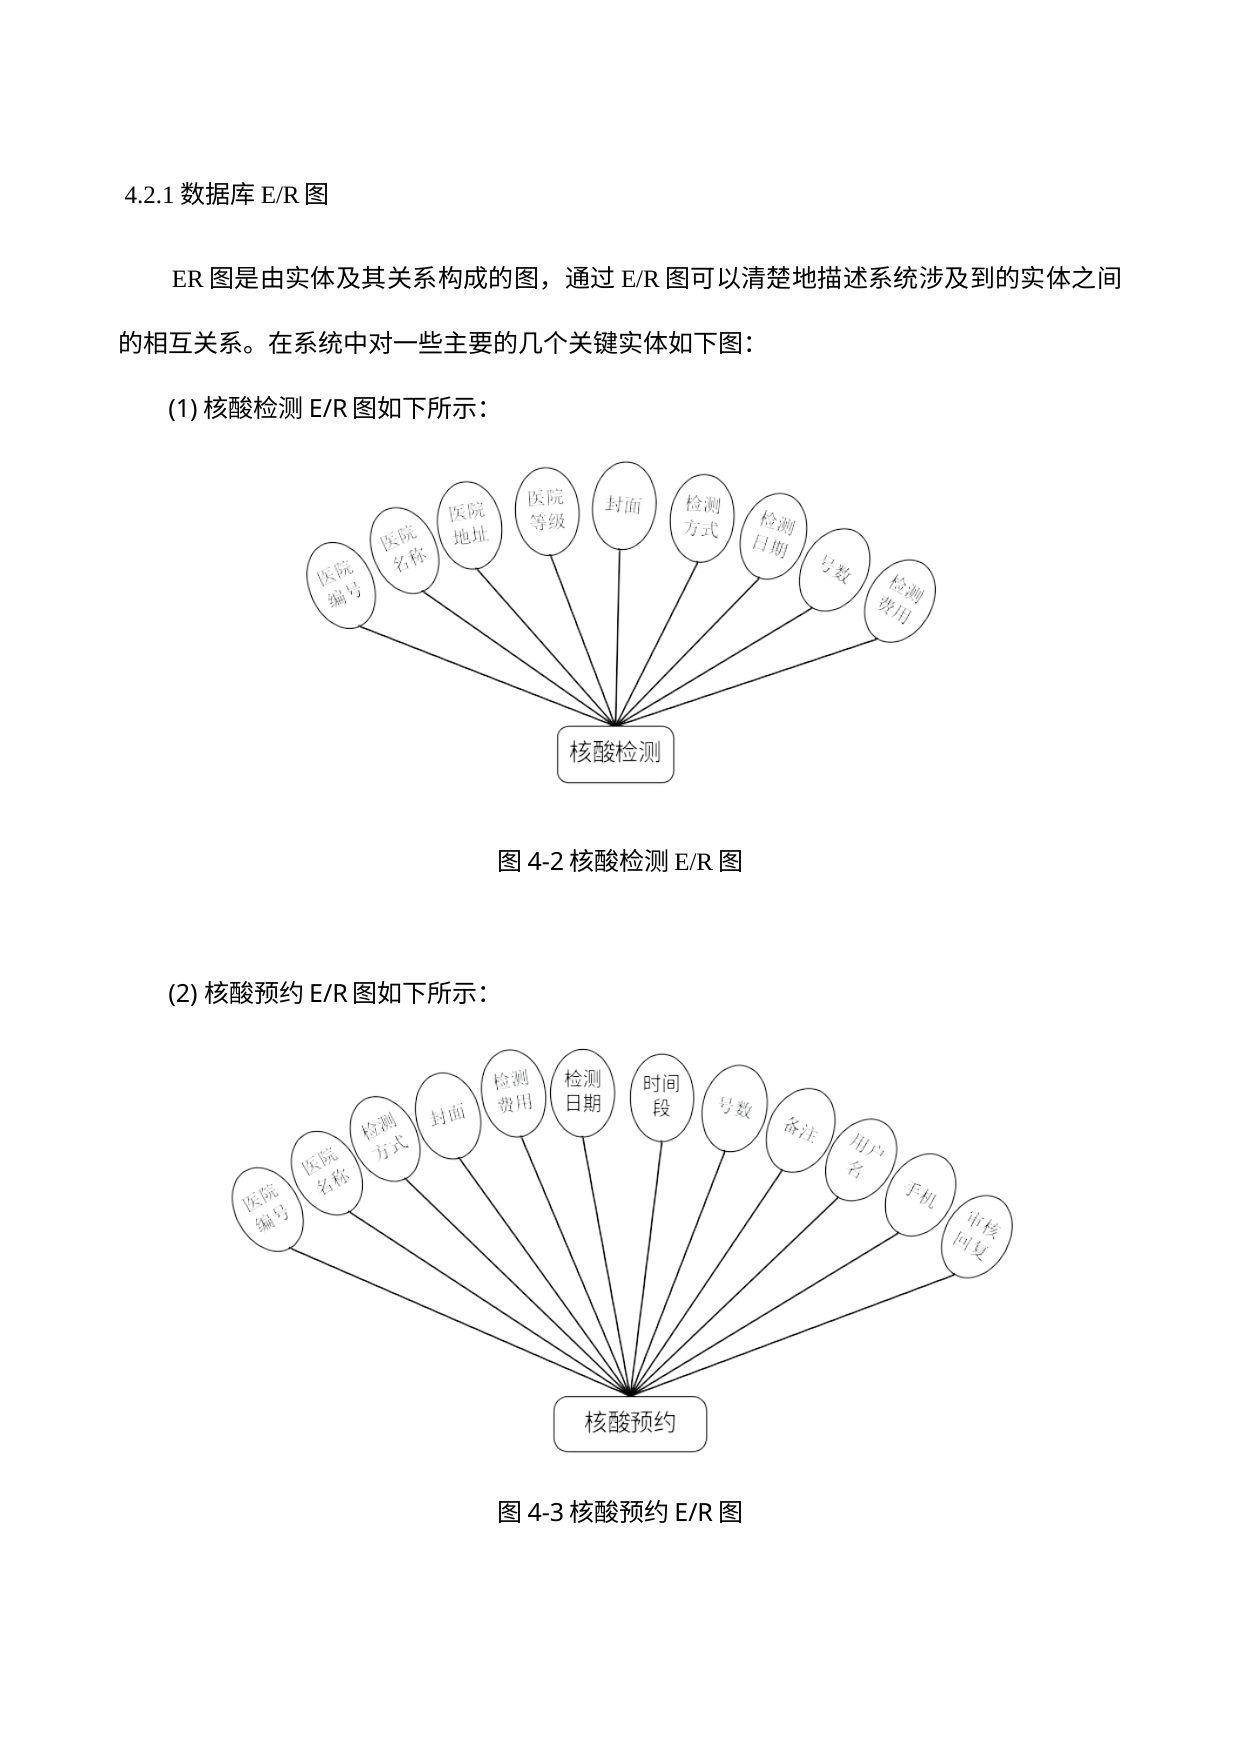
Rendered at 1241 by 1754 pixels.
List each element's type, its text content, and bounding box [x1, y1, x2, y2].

text (2) 核酸预约E/R图如下所示： [118, 959, 1122, 1024]
text 图4-3核酸预约E/R图 [118, 1478, 1122, 1543]
text 图4-2核酸检测E/R图 [118, 827, 1122, 892]
subtitle 4.2.1 数据库E/R图 [118, 161, 1122, 226]
text (1) 核酸检测E/R图如下所示： [118, 374, 1122, 439]
text ER图是由实体及其关系构成的图，通过E/R图可以清楚地描述系统涉及到的实体之间的相互关系。在系统中对一些主要的几个关键实体如下图： [118, 244, 1122, 374]
